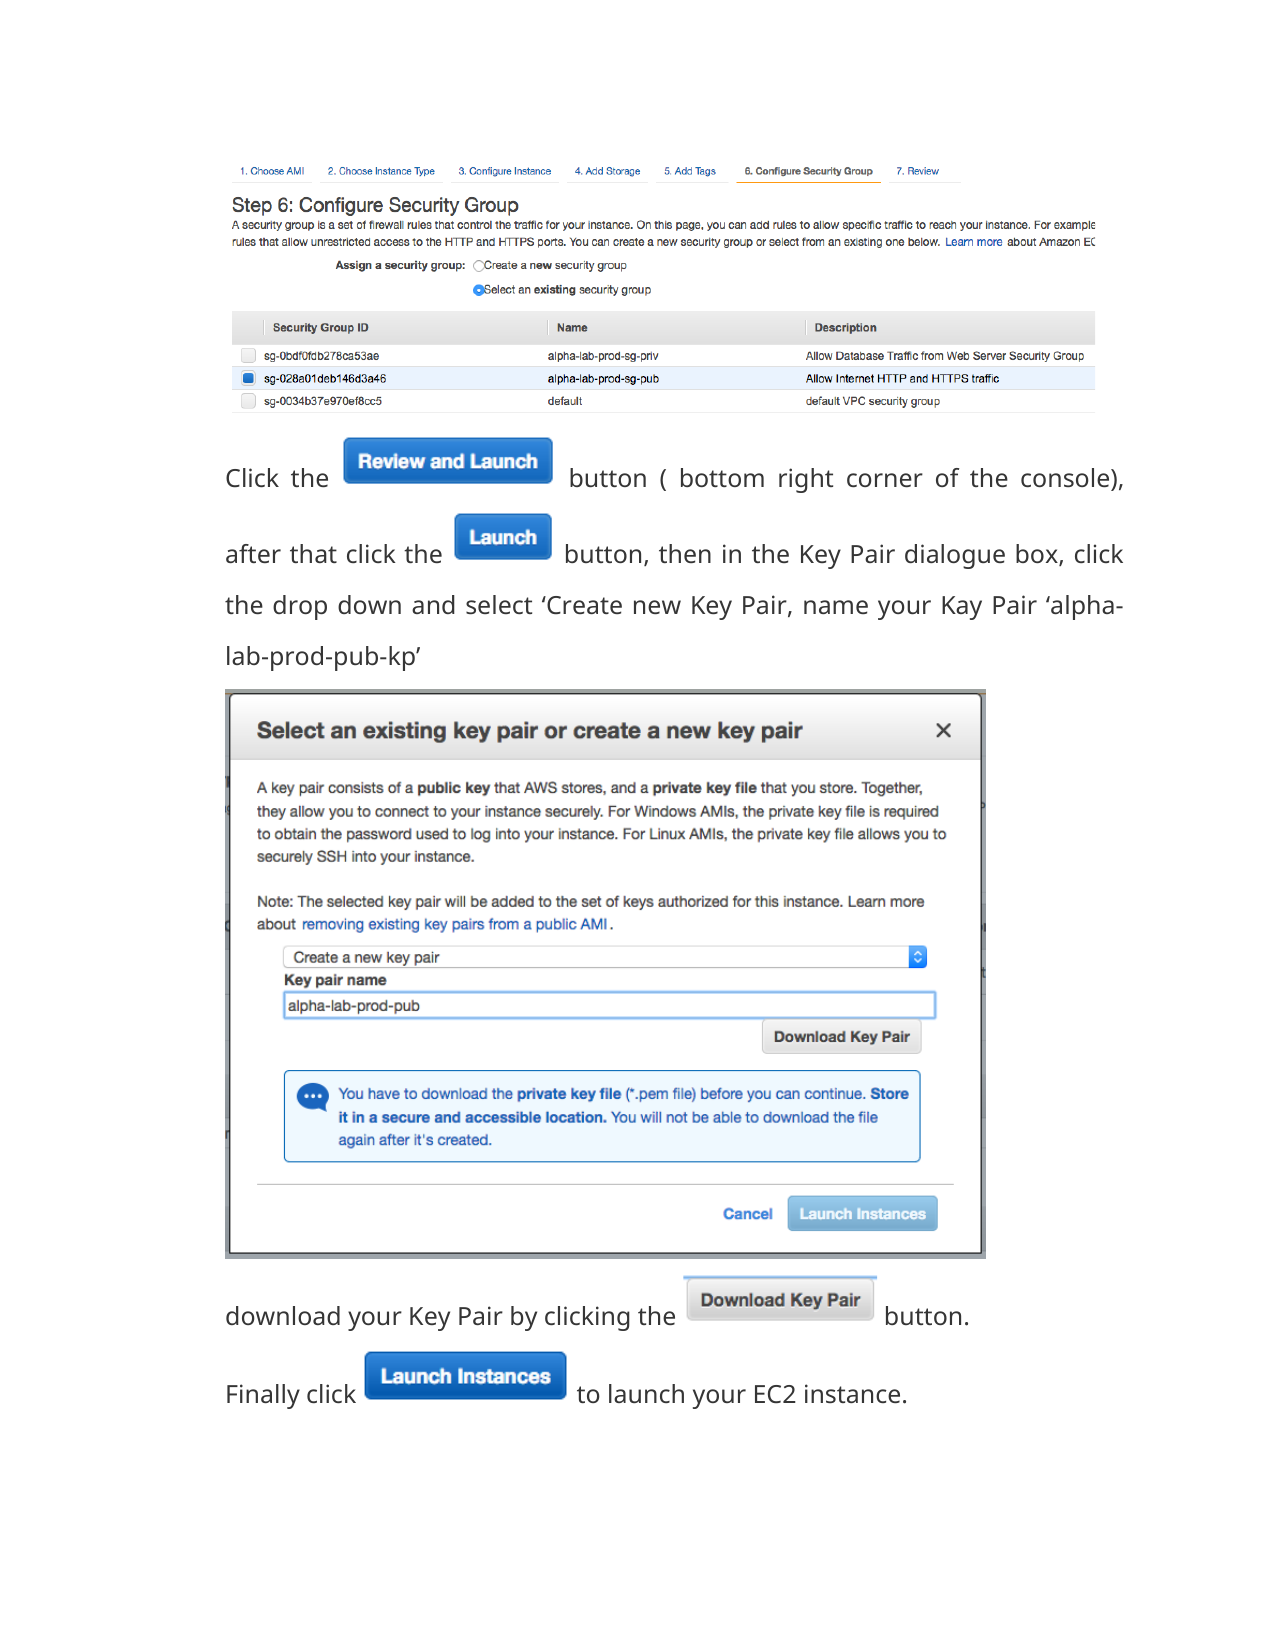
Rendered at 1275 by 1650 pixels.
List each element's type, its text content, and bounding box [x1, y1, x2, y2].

list Finally click to launch your EC2 instance. [225, 1350, 1125, 1411]
picture [225, 150, 1096, 421]
list download your Key Pair by clicking the button. [225, 1274, 1125, 1333]
picture [341, 435, 557, 488]
picture [452, 512, 555, 564]
list Click the button ( bottom right corner of the console), after that click the button, then in the Key Pair dialogue box, click the drop down and select ‘Create new Key Pair, name your Kay Pair ‘alpha-lab-prod-pub-kp’ [225, 436, 1125, 673]
picture [362, 1349, 570, 1404]
picture [225, 689, 986, 1259]
picture [683, 1274, 878, 1326]
